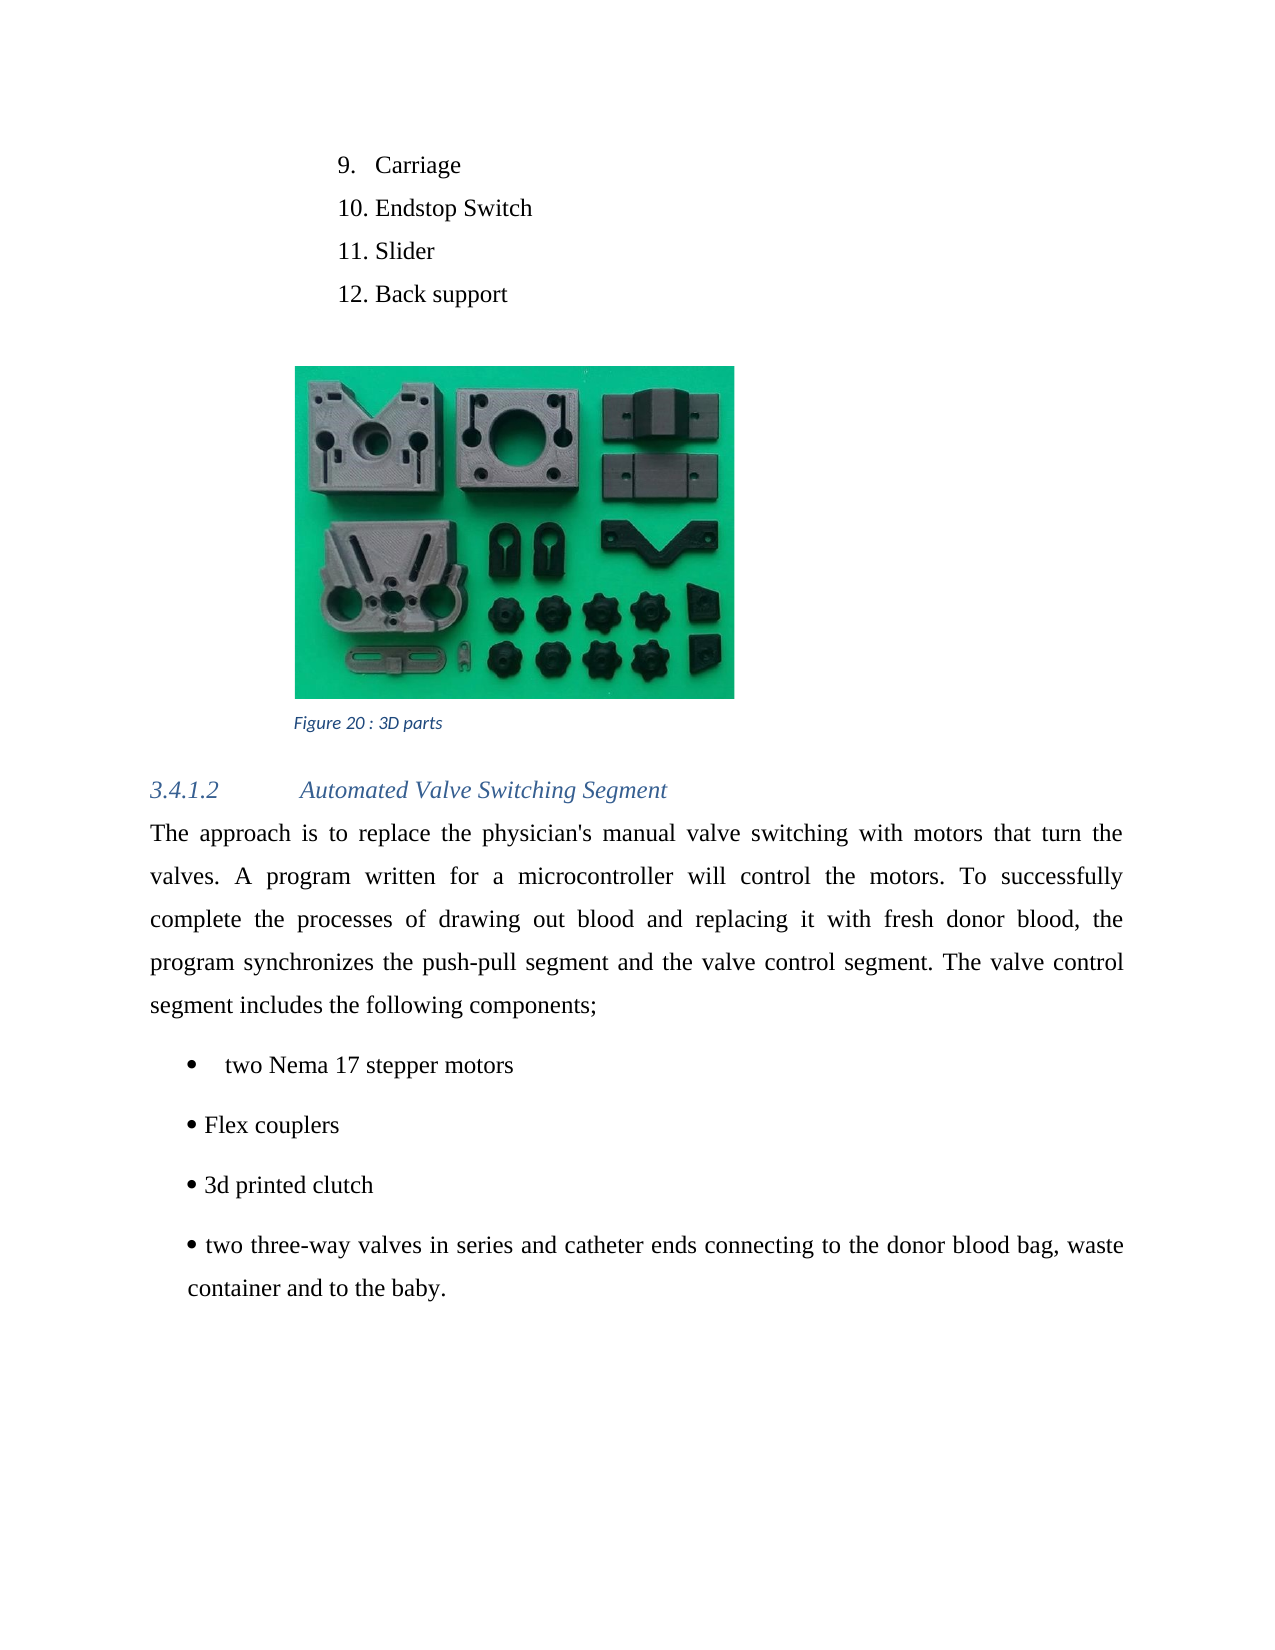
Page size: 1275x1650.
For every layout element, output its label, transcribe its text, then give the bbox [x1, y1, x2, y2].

list Back support [337, 279, 1125, 308]
list Endstop Switch [337, 193, 1125, 222]
list Slider [337, 236, 1125, 265]
subtitle 3.4.1.2 Automated Valve Switching Segment [150, 775, 1125, 804]
text 3d printed clutch [150, 1170, 1125, 1199]
list Carriage [337, 150, 1125, 179]
text The approach is to replace the physician's manual valve switching with motors that turn the valves. A program written for a microcontroller will control the motors. To successfully complete the processes of drawing out blood and replacing it with fresh donor blood, the program synchronizes the push-pull segment and the valve control segment. The valve control segment includes the following components; [150, 818, 1125, 1019]
picture [293, 366, 735, 697]
text Flex couplers [150, 1110, 1125, 1139]
text two three-way valves in series and catheter ends connecting to the donor blood bag, waste container and to the baby. [187, 1230, 1125, 1302]
list two Nema 17 stepper motors [187, 1050, 1125, 1079]
